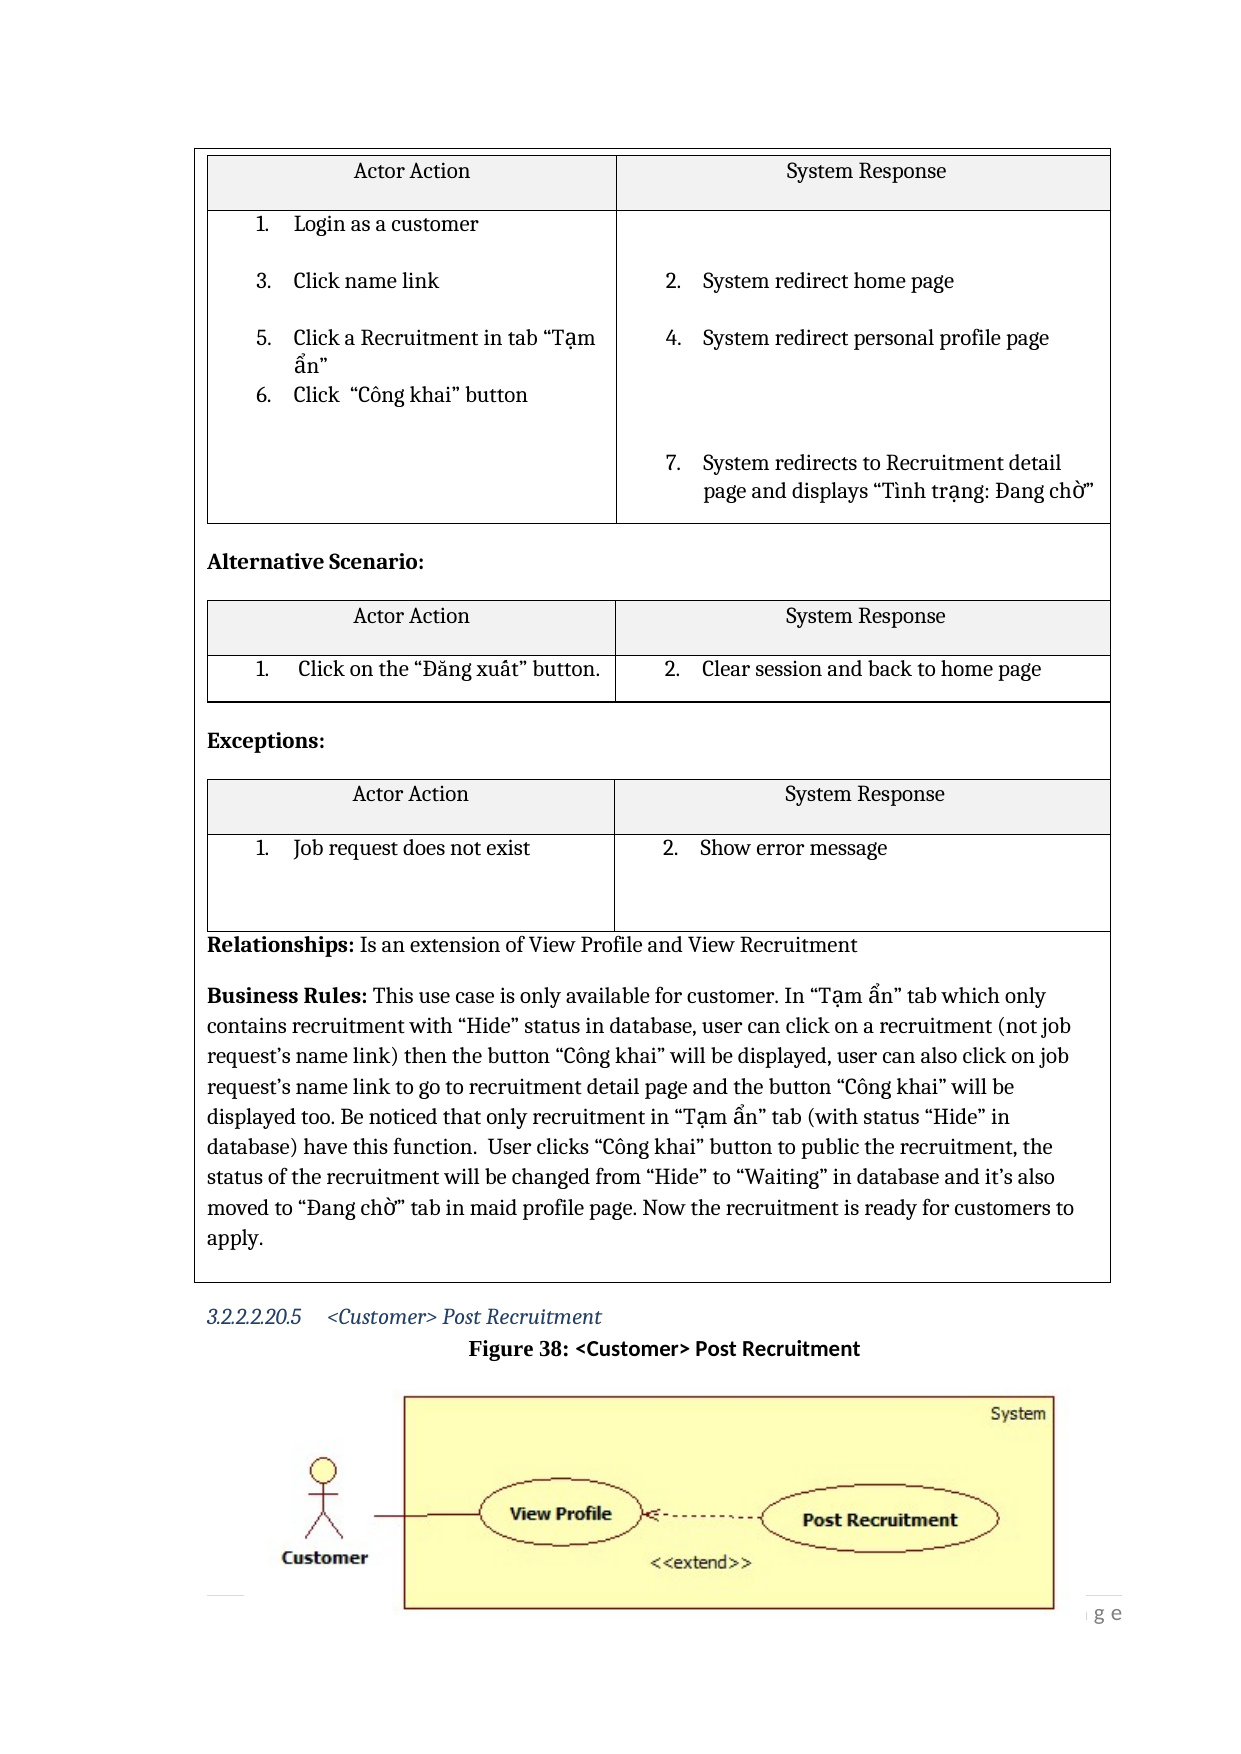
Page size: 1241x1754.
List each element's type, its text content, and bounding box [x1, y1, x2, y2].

picture [243, 1365, 1086, 1641]
subtitle <Customer> Post Recruitment [207, 1303, 1122, 1330]
text Figure 38: <Customer> Post Recruitment [207, 1334, 1122, 1362]
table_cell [195, 149, 1110, 1282]
